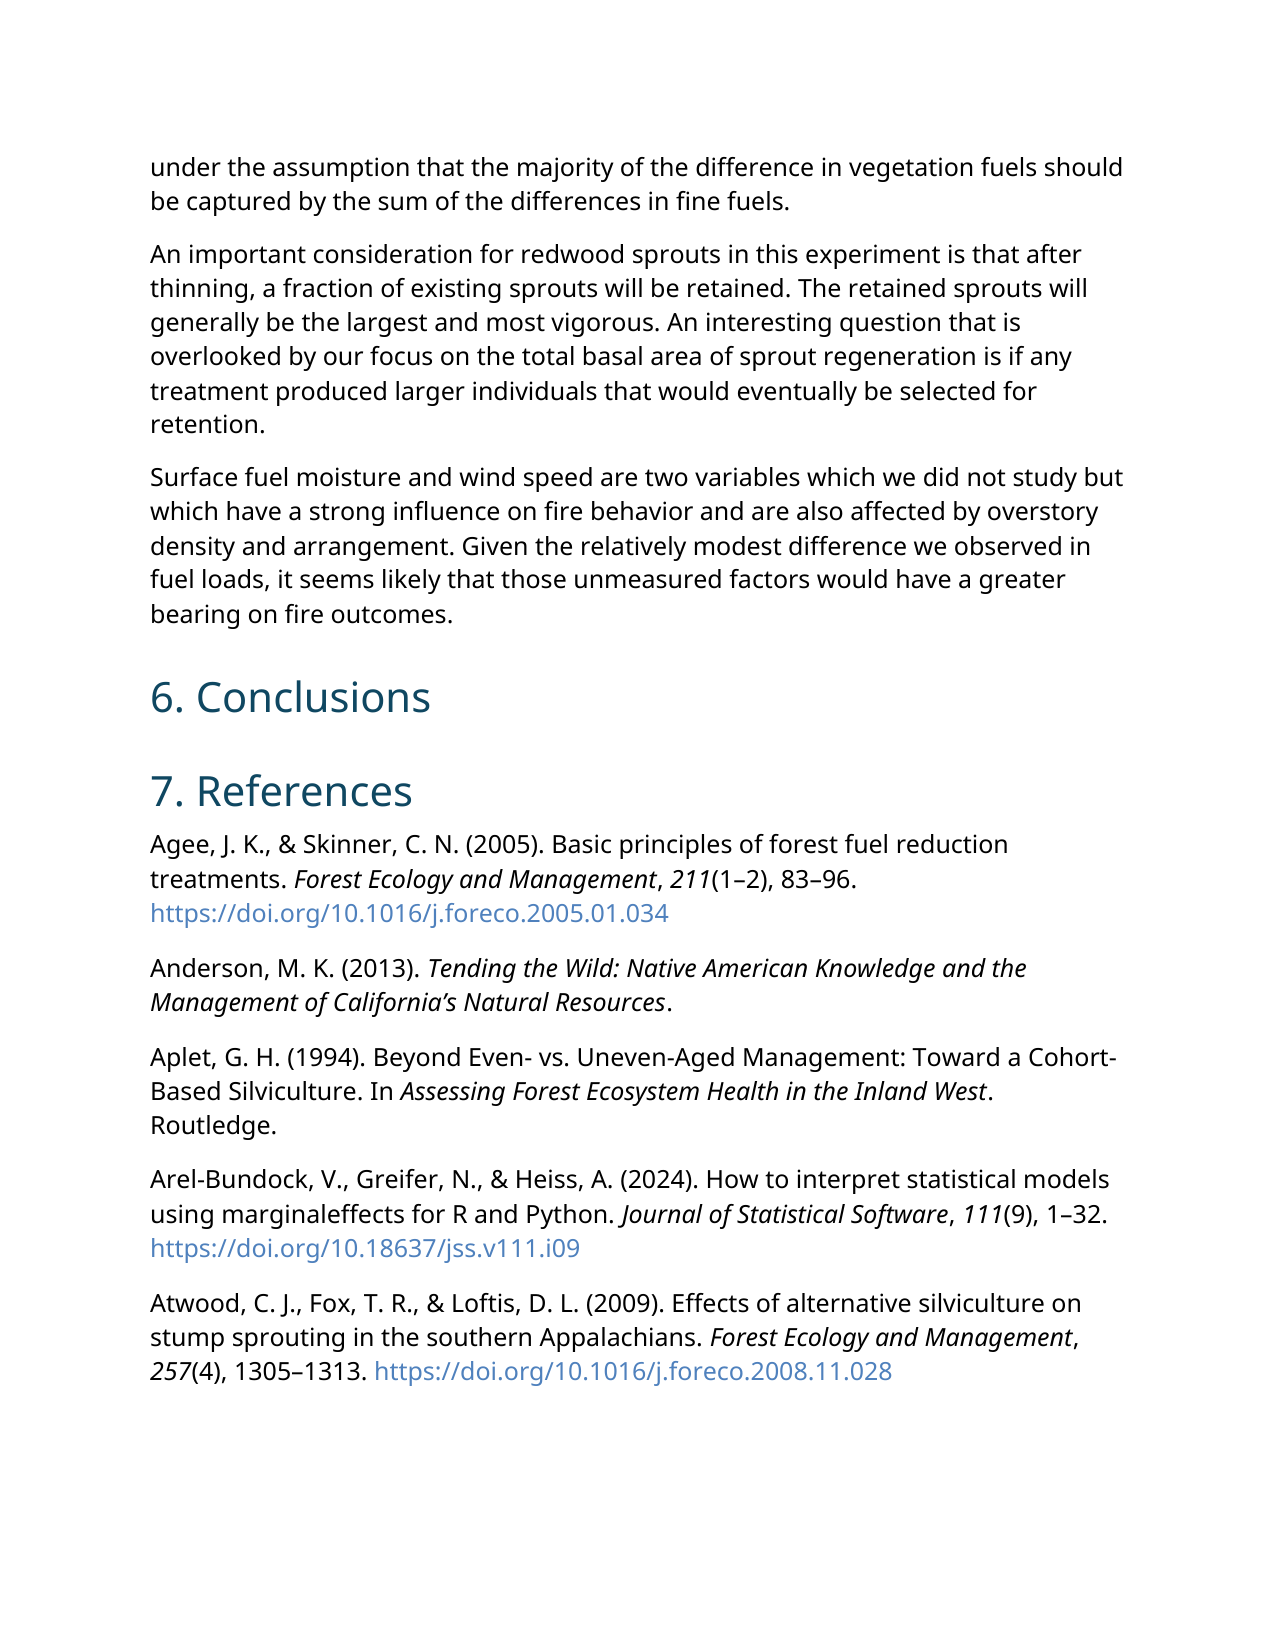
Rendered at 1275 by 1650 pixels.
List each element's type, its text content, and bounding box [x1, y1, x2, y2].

text Anderson, M. K. (2013). Tending the Wild: Native American Knowledge and the Management of California’s Natural Resources. [150, 950, 1125, 1018]
text An important consideration for redwood sprouts in this experiment is that after thinning, a fraction of existing sprouts will be retained. The retained sprouts will generally be the largest and most vigorous. An interesting question that is overlooked by our focus on the total basal area of sprout regeneration is if any treatment produced larger individuals that would eventually be selected for retention. [150, 237, 1125, 441]
text Surface fuel moisture and wind speed are two variables which we did not study but which have a strong influence on fire behavior and are also affected by overstory density and arrangement. Given the relatively modest difference we observed in fuel loads, it seems likely that those unmeasured factors would have a greater bearing on fire outcomes. [150, 460, 1125, 630]
text Agee, J. K., & Skinner, C. N. (2005). Basic principles of forest fuel reduction treatments. Forest Ecology and Management, 211(1–2), 83–96. https://doi.org/10.1016/j.foreco.2005.01.034 [150, 827, 1125, 929]
subtitle 6. Conclusions [150, 668, 1125, 724]
text Aplet, G. H. (1994). Beyond Even- vs. Uneven-Aged Management: Toward a Cohort-Based Silviculture. In Assessing Forest Ecosystem Health in the Inland West. Routledge. [150, 1039, 1125, 1141]
text Arel-Bundock, V., Greifer, N., & Heiss, A. (2024). How to interpret statistical models using marginaleffects for R and Python. Journal of Statistical Software, 111(9), 1–32. https://doi.org/10.18637/jss.v111.i09 [150, 1162, 1125, 1264]
subtitle 7. References [150, 762, 1125, 819]
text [150, 150, 1125, 218]
text Atwood, C. J., Fox, T. R., & Loftis, D. L. (2009). Effects of alternative silviculture on stump sprouting in the southern Appalachians. Forest Ecology and Management, 257(4), 1305–1313. https://doi.org/10.1016/j.foreco.2008.11.028 [150, 1285, 1125, 1387]
